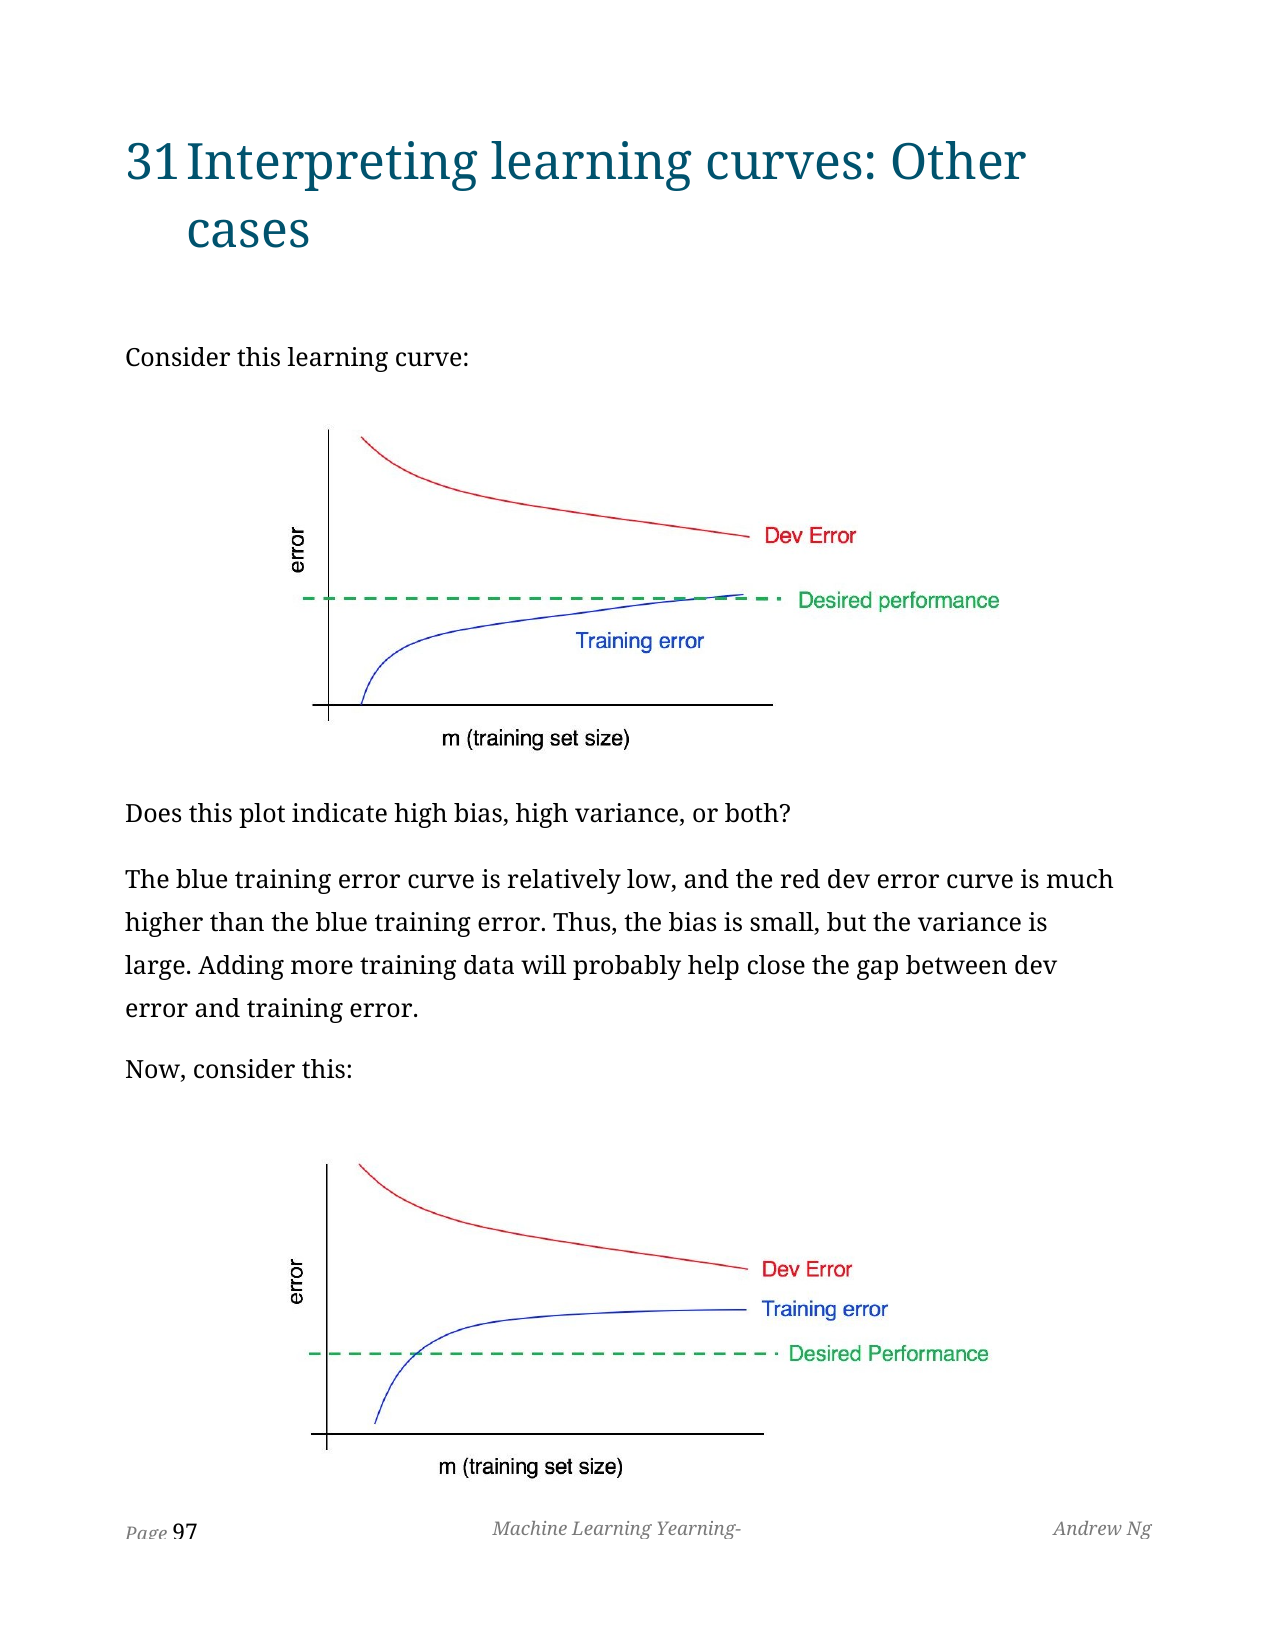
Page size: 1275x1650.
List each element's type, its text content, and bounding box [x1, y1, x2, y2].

picture [286, 1153, 993, 1482]
text Now, consider this: [125, 1051, 1164, 1086]
subtitle Interpreting learning curves: Other cases [125, 126, 1164, 262]
text Consider this learning curve: [125, 339, 1164, 374]
picture [287, 424, 1000, 754]
text Does this plot indicate high bias, high variance, or both? [125, 796, 1164, 830]
text The blue training error curve is relatively low, and the red dev error curve is much higher than the blue training error. Thus, the bias is small, but the variance is large. Adding more training data will probably help close the gap between dev error and training error. [125, 861, 1118, 1024]
